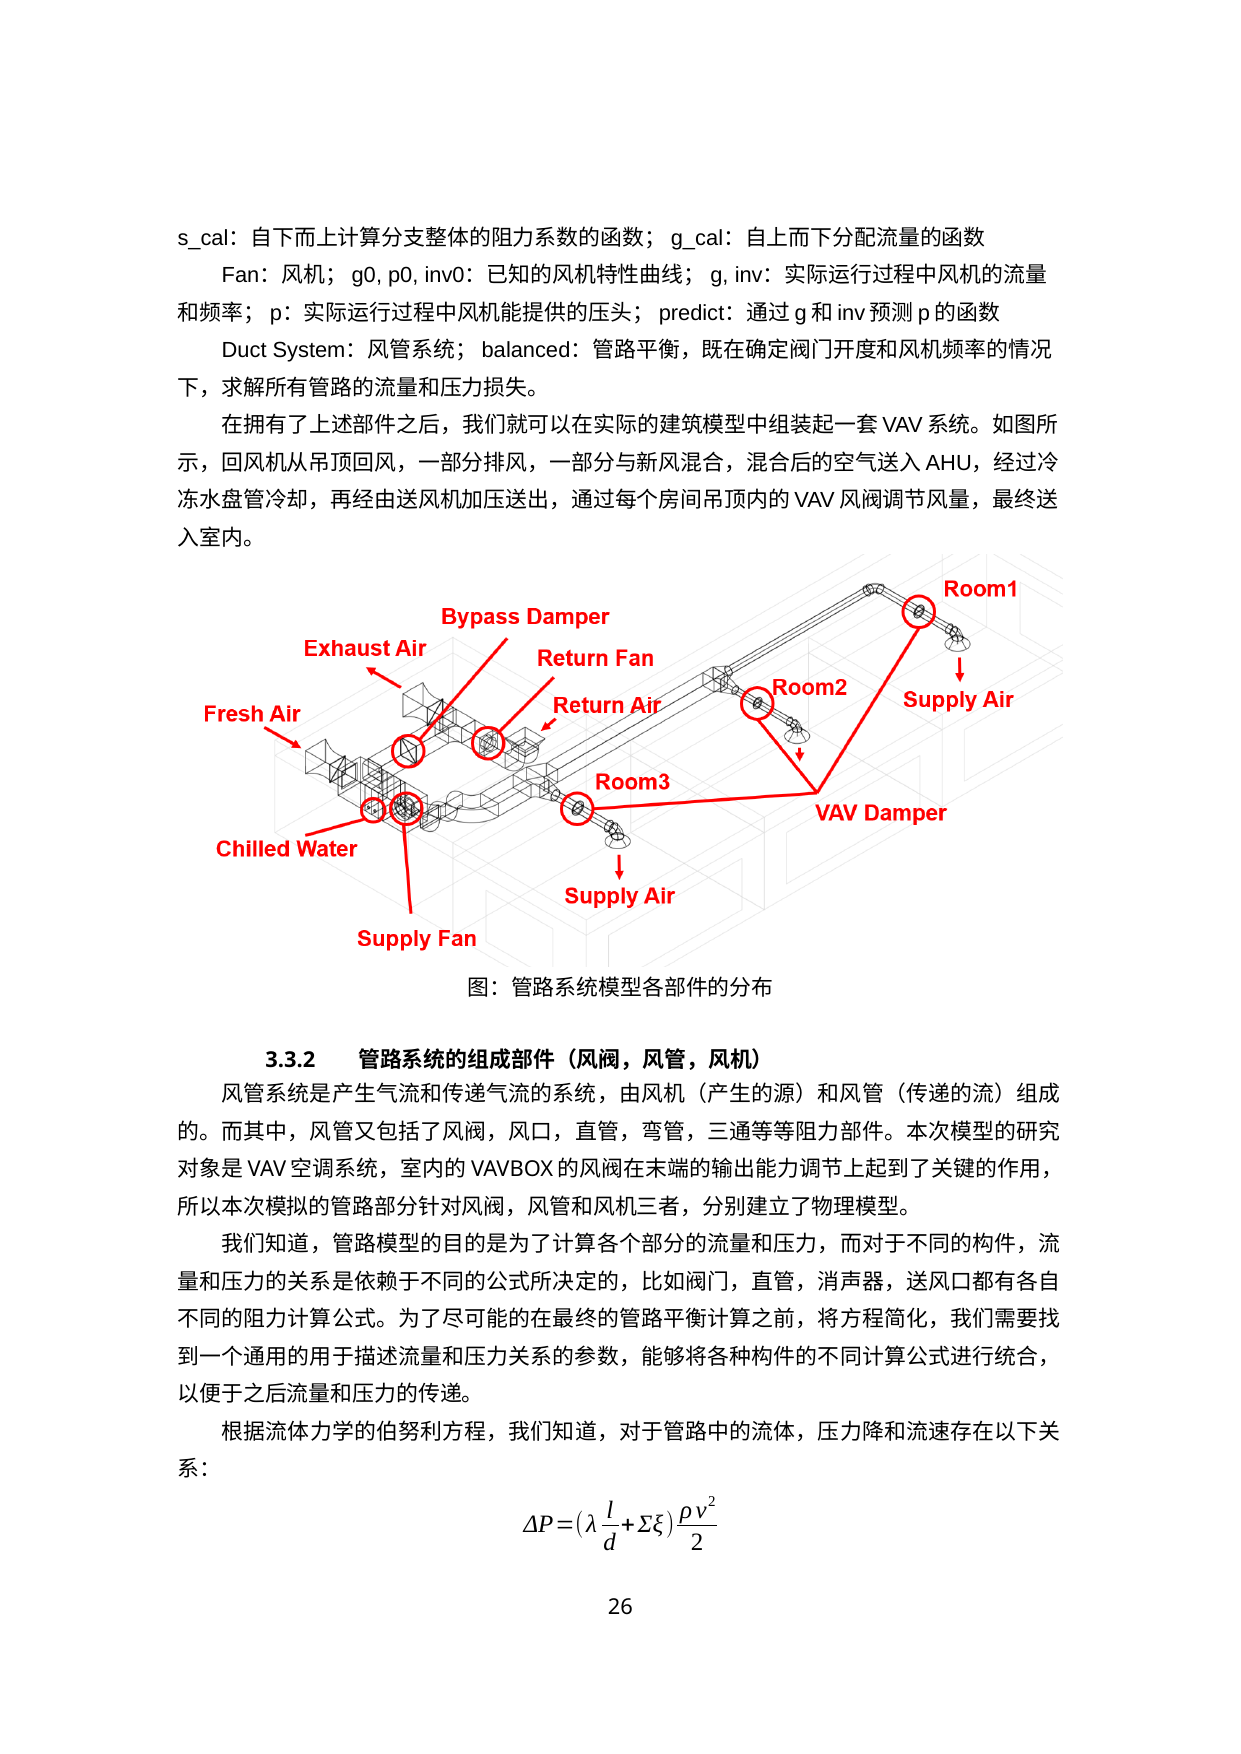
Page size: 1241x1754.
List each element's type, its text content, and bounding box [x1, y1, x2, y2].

text 在拥有了上述部件之后，我们就可以在实际的建筑模型中组装起一套VAV系统。如图所示，回风机从吊顶回风，一部分排风，一部分与新风混合，混合后的空气送入AHU，经过冷冻水盘管冷却，再经由送风机加压送出，通过每个房间吊顶内的VAV风阀调节风量，最终送入室内。 [177, 404, 1063, 554]
text 我们知道，管路模型的目的是为了计算各个部分的流量和压力，而对于不同的构件，流量和压力的关系是依赖于不同的公式所决定的，比如阀门，直管，消声器，送风口都有各自不同的阻力计算公式。为了尽可能的在最终的管路平衡计算之前，将方程简化，我们需要找到一个通用的用于描述流量和压力关系的参数，能够将各种构件的不同计算公式进行统合，以便于之后流量和压力的传递。 [177, 1223, 1063, 1411]
text 风管系统是产生气流和传递气流的系统，由风机（产生的源）和风管（传递的流）组成的。而其中，风管又包括了风阀，风口，直管，弯管，三通等等阻力部件。本次模型的研究对象是VAV空调系统，室内的VAVBOX的风阀在末端的输出能力调节上起到了关键的作用，所以本次模拟的管路部分针对风阀，风管和风机三者，分别建立了物理模型。 [177, 1073, 1063, 1223]
subtitle 管路系统的组成部件（风阀，风管，风机） [221, 1042, 1063, 1073]
picture [177, 554, 1063, 967]
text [177, 217, 1063, 254]
text Fan：风机； g0, p0, inv0：已知的风机特性曲线； g, inv：实际运行过程中风机的流量和频率； p：实际运行过程中风机能提供的压头； predict：通过g和inv预测p的函数 [177, 254, 1063, 329]
text Duct System：风管系统； balanced：管路平衡，既在确定阀门开度和风机频率的情况下，求解所有管路的流量和压力损失。 [177, 329, 1063, 404]
text 根据流体力学的伯努利方程，我们知道，对于管路中的流体，压力降和流速存在以下关系： [177, 1411, 1063, 1486]
text 图：管路系统模型各部件的分布 [177, 967, 1063, 1004]
